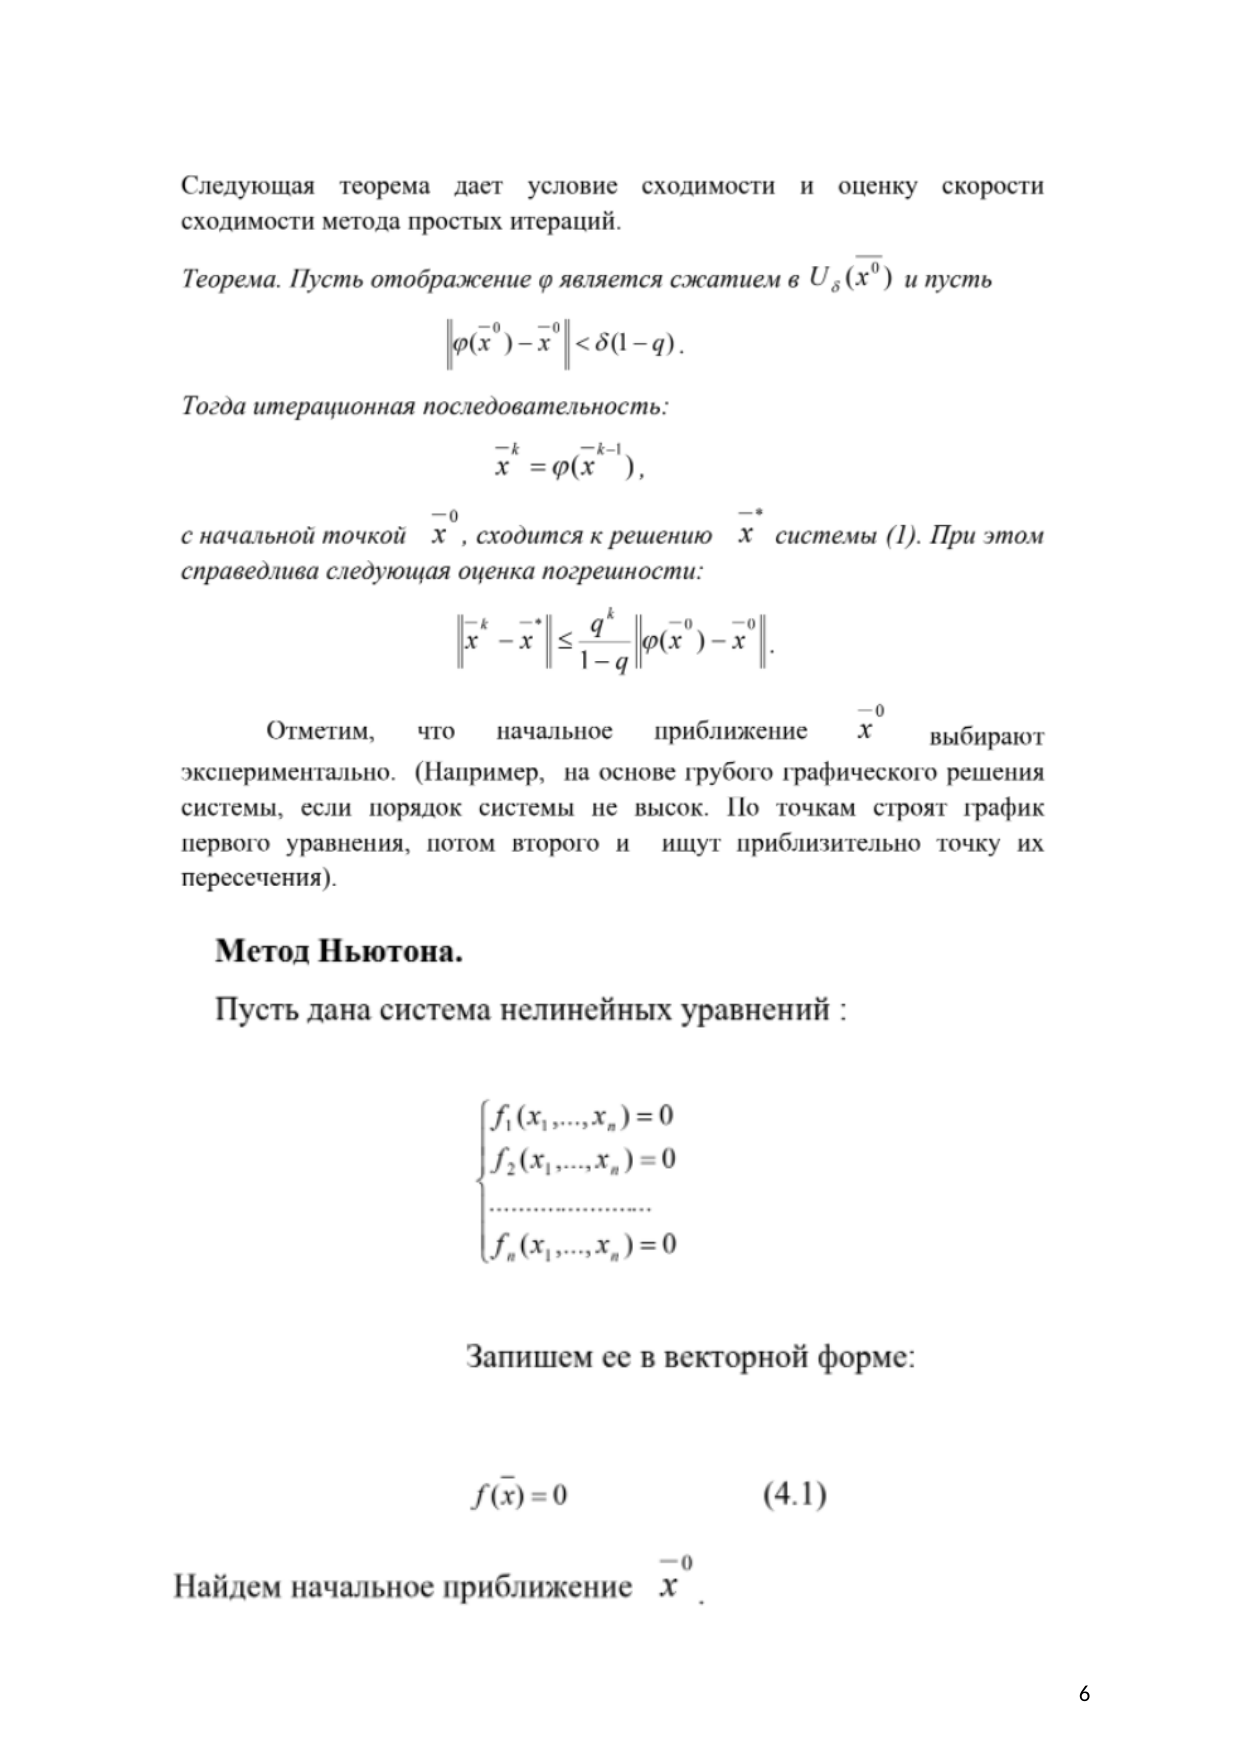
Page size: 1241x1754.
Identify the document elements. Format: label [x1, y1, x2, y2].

picture [150, 150, 1091, 901]
picture [150, 919, 1033, 1640]
